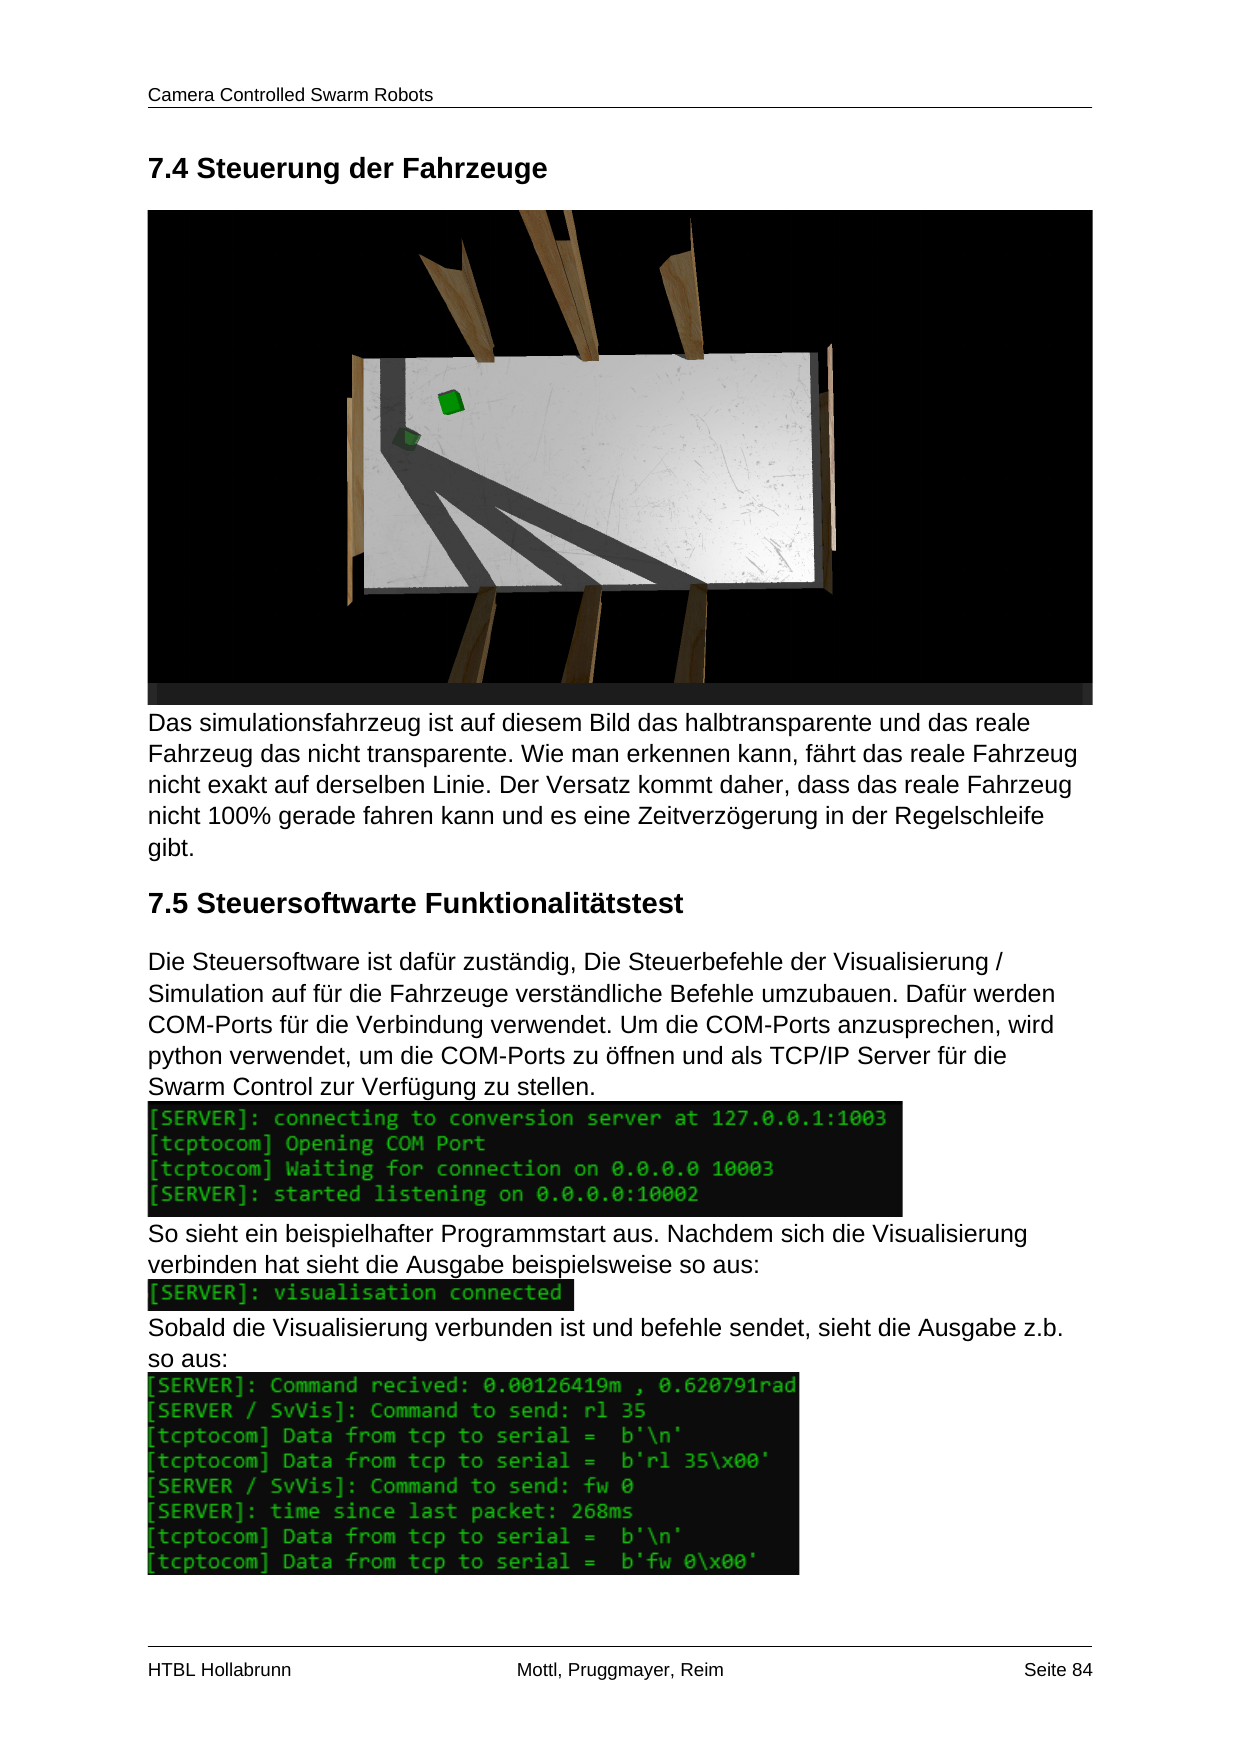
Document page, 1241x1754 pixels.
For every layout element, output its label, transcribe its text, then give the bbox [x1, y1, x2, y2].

text Sobald die Visualisierung verbunden ist und befehle sendet, sieht die Ausgabe z.b. so aus: [148, 1310, 1092, 1373]
text Die Steuersoftware ist dafür zuständig, Die Steuerbefehle der Visualisierung / Simulation auf für die Fahrzeuge verständliche Befehle umzubauen. Dafür werden COM-Ports für die Verbindung verwendet. Um die COM-Ports anzusprechen, wird python verwendet, um die COM-Ports zu öffnen und als TCP/IP Server für die Swarm Control zur Verfügung zu stellen. [148, 945, 1092, 1101]
picture [147, 1101, 903, 1217]
subtitle Steuerung der Fahrzeuge [148, 151, 1092, 185]
picture [147, 1372, 800, 1575]
subtitle Steuersoftwarte Funktionalitätstest [148, 886, 1092, 920]
text So sieht ein beispielhafter Programmstart aus. Nachdem sich die Visualisierung verbinden hat sieht die Ausgabe beispielsweise so aus: [148, 1217, 1092, 1279]
text Das simulationsfahrzeug ist auf diesem Bild das halbtransparente und das reale Fahrzeug das nicht transparente. Wie man erkennen kann, fährt das reale Fahrzeug nicht exakt auf derselben Linie. Der Versatz kommt daher, dass das reale Fahrzeug nicht 100% gerade fahren kann und es eine Zeitverzögerung in der Regelschleife gibt. [148, 705, 1092, 861]
picture [147, 1279, 575, 1311]
picture [147, 210, 1093, 705]
